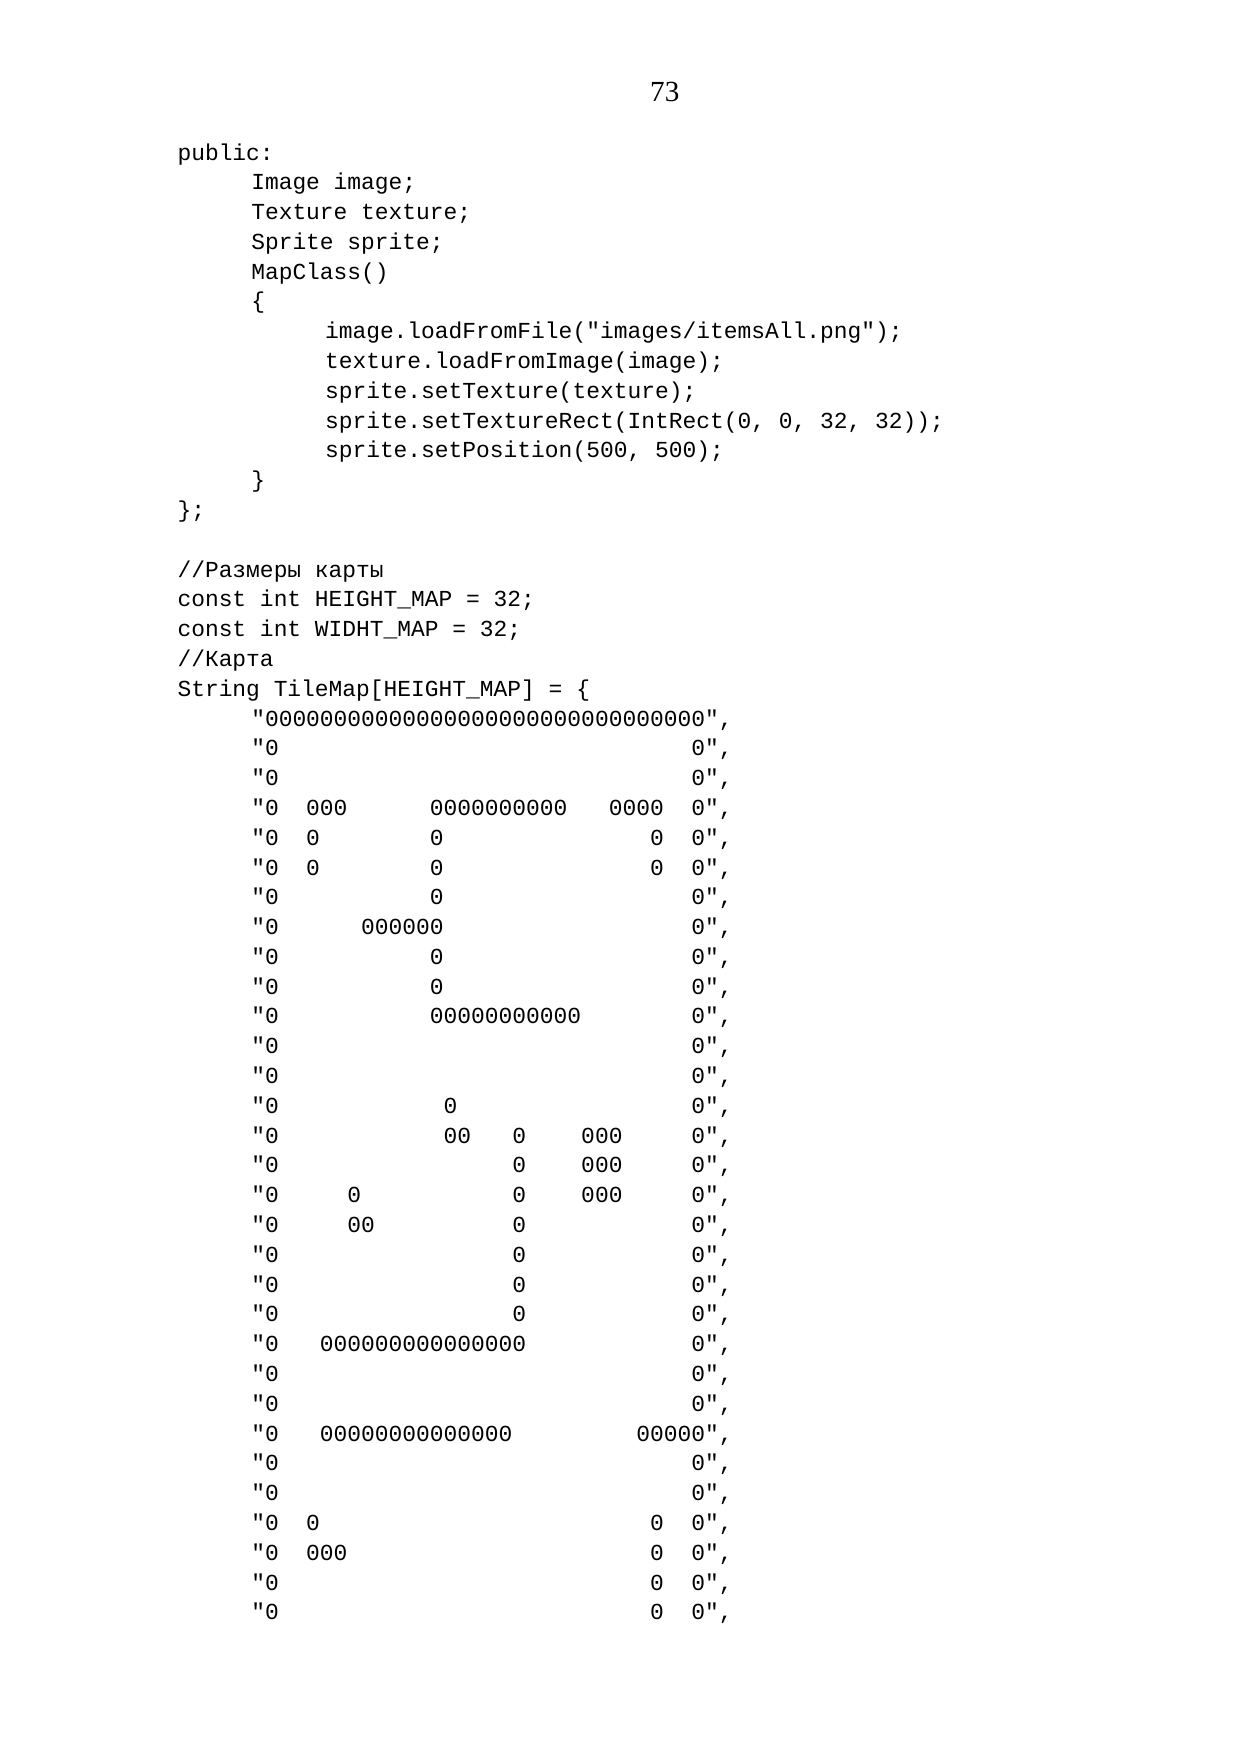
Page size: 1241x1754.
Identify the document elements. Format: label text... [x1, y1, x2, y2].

text "0 0 0", [177, 886, 1152, 912]
text "0 0 0 0 0", [177, 856, 1152, 882]
text public: [177, 141, 1152, 167]
text "0 0", [177, 1452, 1152, 1478]
text String TileMap[HEIGHT_MAP] = { [177, 677, 1152, 703]
text const int WIDHT_MAP = 32; [177, 617, 1152, 643]
text "0 0", [177, 737, 1152, 763]
text Sprite sprite; [177, 230, 1152, 256]
text "00000000000000000000000000000000", [177, 707, 1152, 733]
text { [177, 290, 1152, 316]
text MapClass() [177, 260, 1152, 286]
text "0 000000 0", [177, 915, 1152, 941]
text "0 0", [177, 1064, 1152, 1090]
text sprite.setTextureRect(IntRect(0, 0, 32, 32)); [177, 409, 1152, 435]
text "0 0 000 0", [177, 1154, 1152, 1180]
text "0 000000000000000 0", [177, 1332, 1152, 1358]
text "0 0 0", [177, 1571, 1152, 1597]
text } [177, 468, 1152, 494]
text "0 0", [177, 1481, 1152, 1507]
text "0 0 0", [177, 1094, 1152, 1120]
text "0 0 0 000 0", [177, 1183, 1152, 1209]
text "0 00 0 000 0", [177, 1124, 1152, 1150]
text "0 0 0", [177, 1243, 1152, 1269]
text "0 0 0 0 0", [177, 826, 1152, 852]
text //Размеры карты [177, 558, 1152, 584]
text "0 00000000000 0", [177, 1005, 1152, 1031]
text "0 0 0", [177, 1273, 1152, 1299]
text "0 0 0", [177, 1601, 1152, 1627]
text "0 000 0000000000 0000 0", [177, 796, 1152, 822]
text "0 0", [177, 1392, 1152, 1418]
text "0 000 0 0", [177, 1541, 1152, 1567]
text "0 0 0 0", [177, 1511, 1152, 1537]
text "0 0 0", [177, 1303, 1152, 1329]
text "0 0", [177, 1362, 1152, 1388]
text const int HEIGHT_MAP = 32; [177, 588, 1152, 614]
text }; [177, 498, 1152, 524]
text //Карта [177, 647, 1152, 673]
text Texture texture; [177, 200, 1152, 226]
text "0 0 0", [177, 945, 1152, 971]
text "0 00 0 0", [177, 1213, 1152, 1239]
text Image image; [177, 171, 1152, 197]
text "0 0", [177, 766, 1152, 792]
text sprite.setPosition(500, 500); [177, 439, 1152, 465]
text "0 00000000000000 00000", [177, 1422, 1152, 1448]
text "0 0", [177, 1034, 1152, 1061]
text image.loadFromFile("images/itemsAll.png"); [177, 319, 1152, 346]
text sprite.setTexture(texture); [177, 379, 1152, 405]
text "0 0 0", [177, 975, 1152, 1001]
text texture.loadFromImage(image); [177, 349, 1152, 375]
